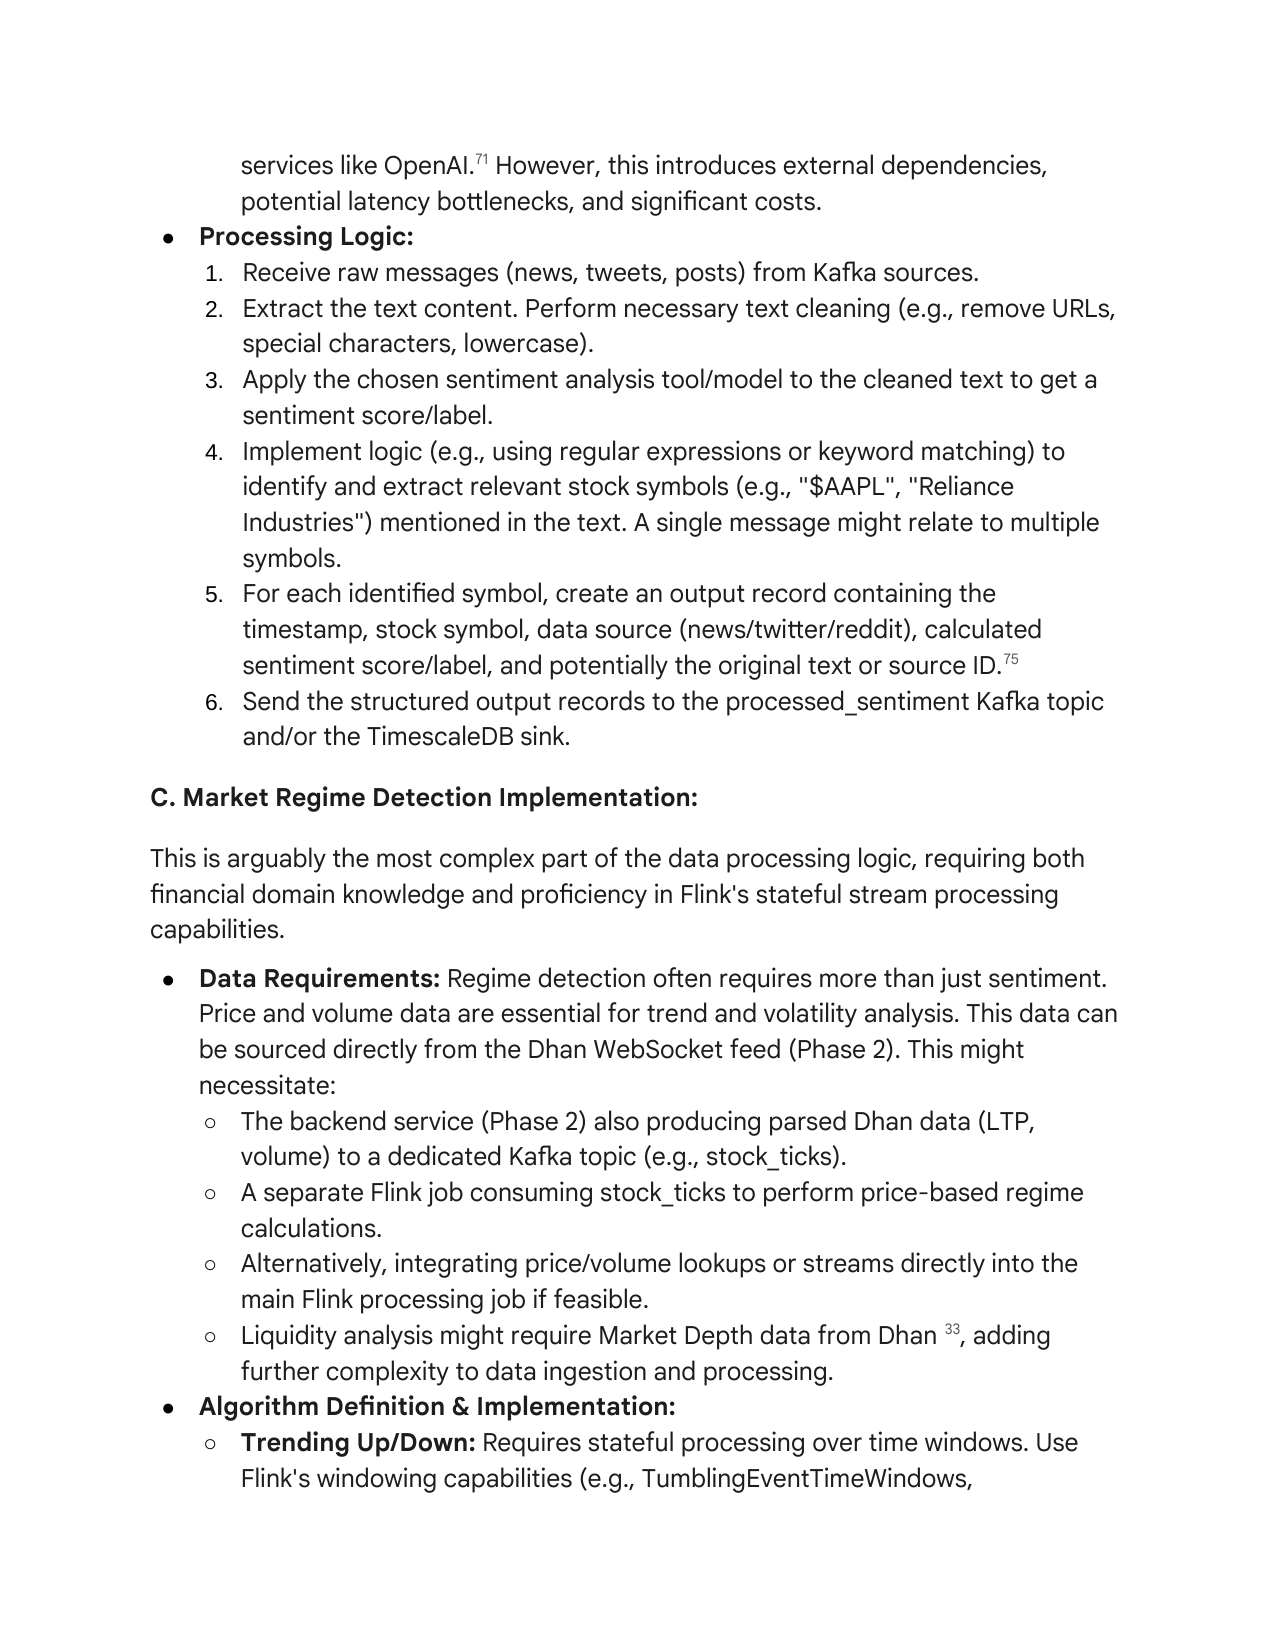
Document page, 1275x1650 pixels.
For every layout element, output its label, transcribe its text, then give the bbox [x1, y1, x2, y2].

text C. Market Regime Detection Implementation: [150, 782, 1125, 814]
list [203, 150, 1125, 217]
list Apply the chosen sentiment analysis tool/model to the cleaned text to get a sentiment score/label. [205, 364, 1125, 431]
list Alternatively, integrating price/volume lookups or streams directly into the main Flink processing job if feasible. [203, 1249, 1125, 1316]
list For each identified symbol, create an output record containing the timestamp, stock symbol, data source (news/twitter/reddit), calculated sentiment score/label, and potentially the original text or source ID.75 [205, 579, 1125, 682]
list Extract the text content. Perform necessary text cleaning (e.g., remove URLs, special characters, lowercase). [205, 293, 1125, 360]
list The backend service (Phase 2) also producing parsed Dhan data (LTP, volume) to a dedicated Kafka topic (e.g., stock_ticks). [203, 1106, 1125, 1173]
list A separate Flink job consuming stock_ticks to perform price-based regime calculations. [203, 1177, 1125, 1244]
list Implement logic (e.g., using regular expressions or keyword matching) to identify and extract relevant stock symbols (e.g., "$AAPL", "Reliance Industries") mentioned in the text. A single message might relate to multiple symbols. [205, 436, 1125, 574]
list Send the structured output records to the processed_sentiment Kafka topic and/or the TimescaleDB sink. [205, 686, 1125, 753]
list Liquidity analysis might require Market Depth data from Dhan 33, adding further complexity to data ingestion and processing. [203, 1320, 1125, 1387]
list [203, 1427, 1125, 1494]
list Processing Logic: [161, 221, 1125, 253]
text This is arguably the most complex part of the data processing logic, requiring both financial domain knowledge and proficiency in Flink's stateful stream processing capabilities. [150, 843, 1125, 946]
list Algorithm Definition & Implementation: [161, 1392, 1125, 1423]
list Data Requirements: Regime detection often requires more than just sentiment. Price and volume data are essential for trend and volatility analysis. This data can be sourced directly from the Dhan WebSocket feed (Phase 2). This might necessitate: [161, 963, 1125, 1101]
list Receive raw messages (news, tweets, posts) from Kafka sources. [205, 257, 1125, 288]
